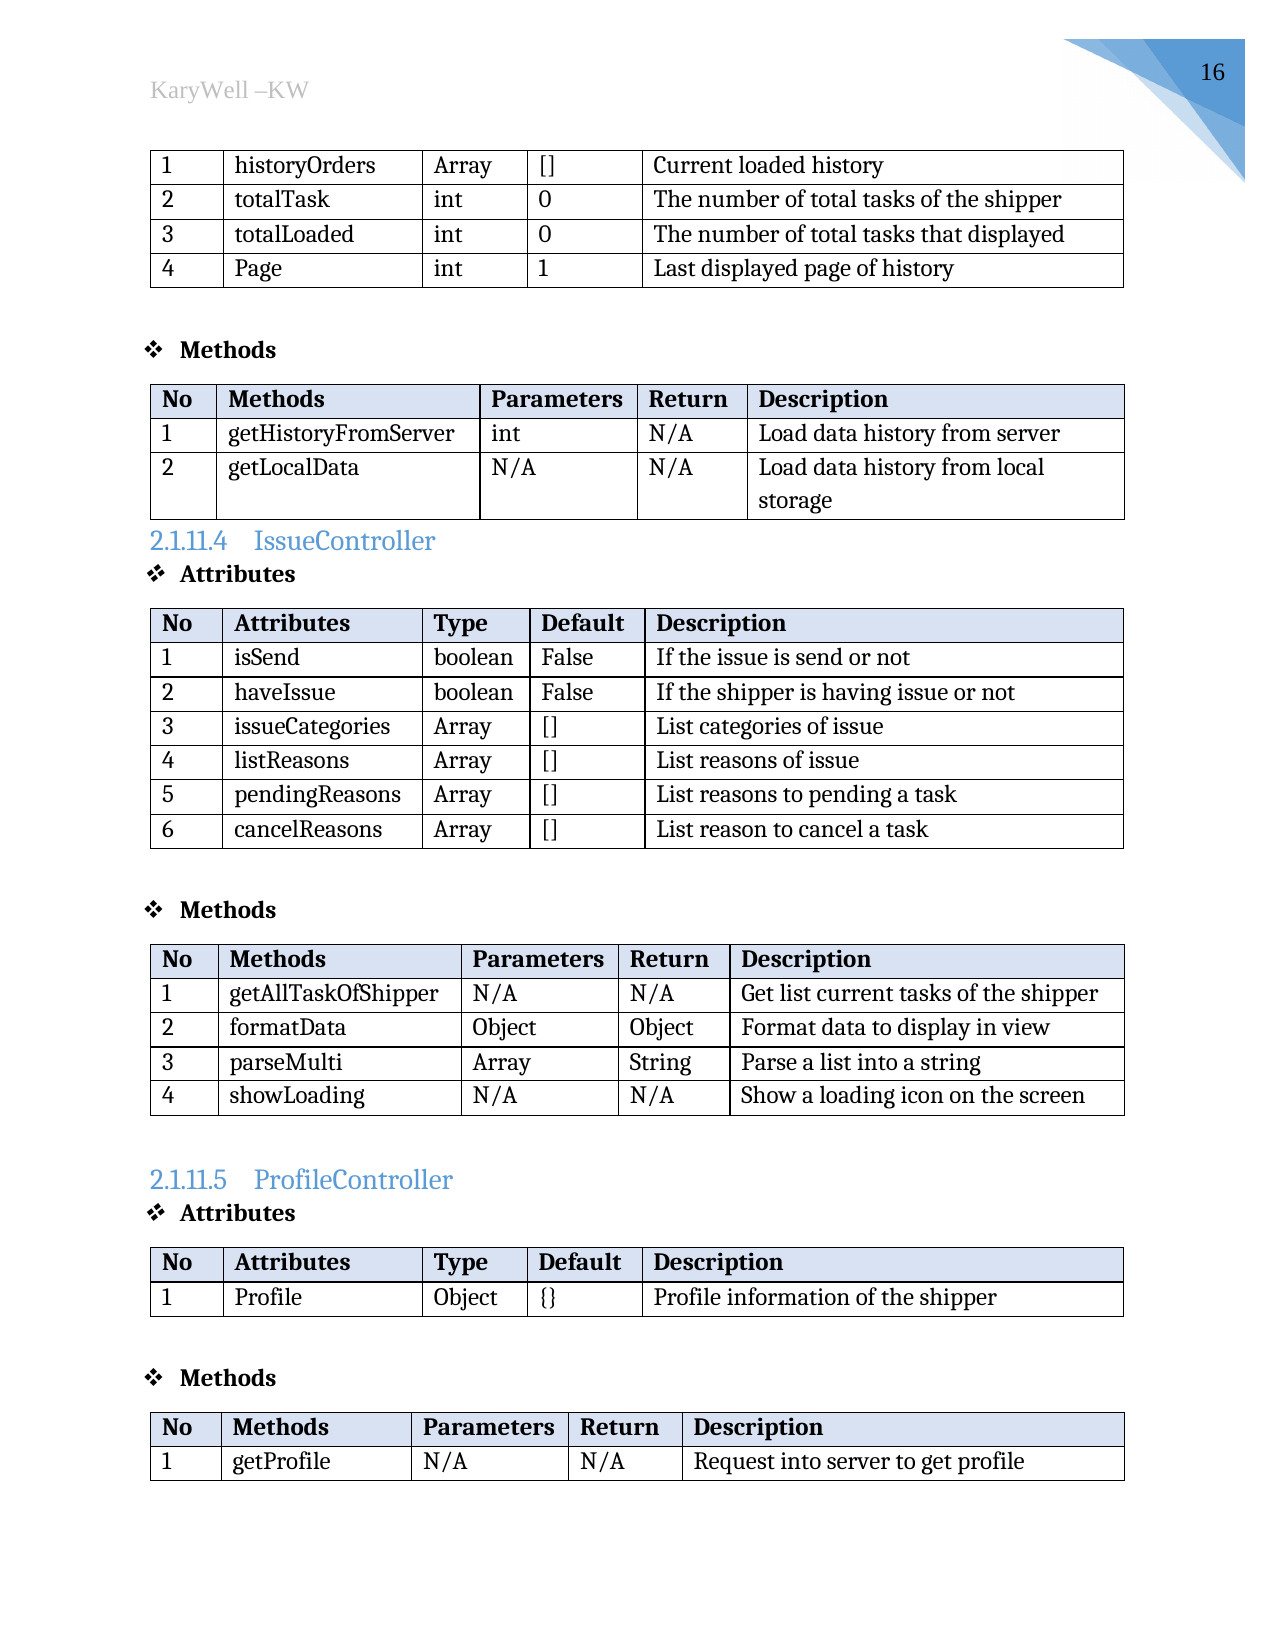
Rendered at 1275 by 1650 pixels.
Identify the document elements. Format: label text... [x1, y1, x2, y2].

table_cell getProfile [222, 1447, 411, 1480]
table_cell 4 [151, 746, 222, 779]
table_cell N/A [412, 1447, 568, 1480]
table_header Type [423, 609, 529, 642]
table_cell totalLoaded [224, 220, 422, 253]
table_header No [151, 385, 216, 418]
table_cell Array [462, 1048, 618, 1080]
table_cell 3 [151, 1048, 218, 1080]
table_cell 5 [151, 780, 222, 813]
table_cell 2 [151, 1013, 218, 1046]
subtitle ProfileController [150, 1163, 1125, 1197]
table_header Description [748, 385, 1124, 418]
table_cell [] [531, 712, 644, 745]
table_cell Current loaded history [643, 151, 1123, 184]
table_cell getLocalData [217, 453, 479, 519]
table_cell Array [423, 712, 529, 745]
table_cell getHistoryFromServer [217, 419, 479, 452]
table_header Attributes [224, 1248, 422, 1281]
table_cell 1 [151, 151, 223, 184]
list Attributes [142, 560, 1125, 589]
table_header No [151, 1248, 223, 1281]
table_cell List reason to cancel a task [646, 815, 1123, 848]
table_cell N/A [462, 979, 618, 1012]
picture [1061, 39, 1245, 183]
table_cell int [481, 419, 637, 452]
table_cell totalTask [224, 185, 422, 218]
table_header No [151, 609, 222, 642]
table_cell int [423, 185, 527, 218]
table_cell listReasons [223, 746, 422, 779]
table_cell Show a loading icon on the screen [731, 1081, 1124, 1114]
list Methods [142, 1364, 1125, 1393]
table_cell Get list current tasks of the shipper [731, 979, 1124, 1012]
table_cell N/A [619, 1081, 729, 1114]
table_cell The number of total tasks that displayed [643, 220, 1123, 253]
table_cell Array [423, 151, 527, 184]
table_cell [] [528, 151, 642, 184]
table_cell Format data to display in view [731, 1013, 1124, 1046]
table_header Attributes [223, 609, 422, 642]
table_cell Parse a list into a string [731, 1048, 1124, 1080]
table_cell N/A [481, 453, 637, 519]
table_cell cancelReasons [223, 815, 422, 848]
table_cell N/A [638, 419, 747, 452]
table_cell Load data history from server [748, 419, 1124, 452]
table_cell 4 [151, 254, 223, 287]
table_cell Object [462, 1013, 618, 1046]
table_cell [] [531, 815, 644, 848]
table_cell 1 [151, 643, 222, 676]
table_cell If the shipper is having issue or not [646, 678, 1123, 711]
list Methods [142, 896, 1125, 925]
list Methods [142, 336, 1125, 364]
table_cell List categories of issue [646, 712, 1123, 745]
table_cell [683, 1447, 1124, 1480]
table_cell String [619, 1048, 729, 1080]
table_cell formatData [219, 1013, 461, 1046]
table_cell int [423, 220, 527, 253]
table_cell pendingReasons [223, 780, 422, 813]
table_cell 1 [151, 419, 216, 452]
table_cell int [423, 254, 527, 287]
table_header Parameters [481, 385, 637, 418]
table_cell 0 [528, 185, 642, 218]
table_cell False [531, 678, 644, 711]
table_cell 1 [151, 979, 218, 1012]
table_cell showLoading [219, 1081, 461, 1114]
table_cell 6 [151, 815, 222, 848]
table_cell Page [224, 254, 422, 287]
table_cell 3 [151, 220, 223, 253]
table_header Default [528, 1248, 642, 1281]
table_header Parameters [412, 1413, 568, 1446]
table_cell 1 [151, 1447, 221, 1480]
table_cell isSend [223, 643, 422, 676]
table_cell Last displayed page of history [643, 254, 1123, 287]
table_cell N/A [638, 453, 747, 519]
table_header No [151, 945, 218, 978]
table_header No [151, 1413, 221, 1446]
table_cell boolean [423, 643, 529, 676]
table_cell List reasons to pending a task [646, 780, 1123, 813]
table_cell Object [619, 1013, 729, 1046]
table_cell List reasons of issue [646, 746, 1123, 779]
table_cell 1 [151, 1283, 223, 1316]
table_header Description [646, 609, 1123, 642]
table_header Description [643, 1248, 1123, 1281]
table_cell Array [423, 746, 529, 779]
table_cell {} [528, 1283, 642, 1316]
table_cell issueCategories [223, 712, 422, 745]
table_cell The number of total tasks of the shipper [643, 185, 1123, 218]
table_cell 0 [528, 220, 642, 253]
table_cell N/A [462, 1081, 618, 1114]
table_cell [] [531, 780, 644, 813]
table_header Return [638, 385, 747, 418]
table_cell 2 [151, 185, 223, 218]
table_cell boolean [423, 678, 529, 711]
table_cell Profile information of the shipper [643, 1283, 1123, 1316]
table_header Return [619, 945, 729, 978]
table_header Methods [222, 1413, 411, 1446]
table_header Type [423, 1248, 527, 1281]
table_cell 1 [528, 254, 642, 287]
table_cell 4 [151, 1081, 218, 1114]
table_cell Object [423, 1283, 527, 1316]
table_header Default [531, 609, 644, 642]
table_cell 2 [151, 678, 222, 711]
table_cell Array [423, 780, 529, 813]
table_cell Load data history from local storage [748, 453, 1124, 519]
table_cell getAllTaskOfShipper [219, 979, 461, 1012]
table_cell [] [531, 746, 644, 779]
table_header Return [569, 1413, 682, 1446]
table_cell 3 [151, 712, 222, 745]
table_cell 2 [151, 453, 216, 519]
table_cell False [531, 643, 644, 676]
table_header Description [683, 1413, 1124, 1446]
table_cell If the issue is send or not [646, 643, 1123, 676]
table_header Description [731, 945, 1124, 978]
table_cell historyOrders [224, 151, 422, 184]
table_cell Array [423, 815, 529, 848]
table_header Parameters [462, 945, 618, 978]
table_cell N/A [619, 979, 729, 1012]
list Attributes [142, 1199, 1125, 1228]
table_cell N/A [569, 1447, 682, 1480]
table_cell Profile [224, 1283, 422, 1316]
table_header Methods [219, 945, 461, 978]
table_cell haveIssue [223, 678, 422, 711]
table_header Methods [217, 385, 479, 418]
subtitle IssueController [150, 524, 1125, 557]
table_cell parseMulti [219, 1048, 461, 1080]
